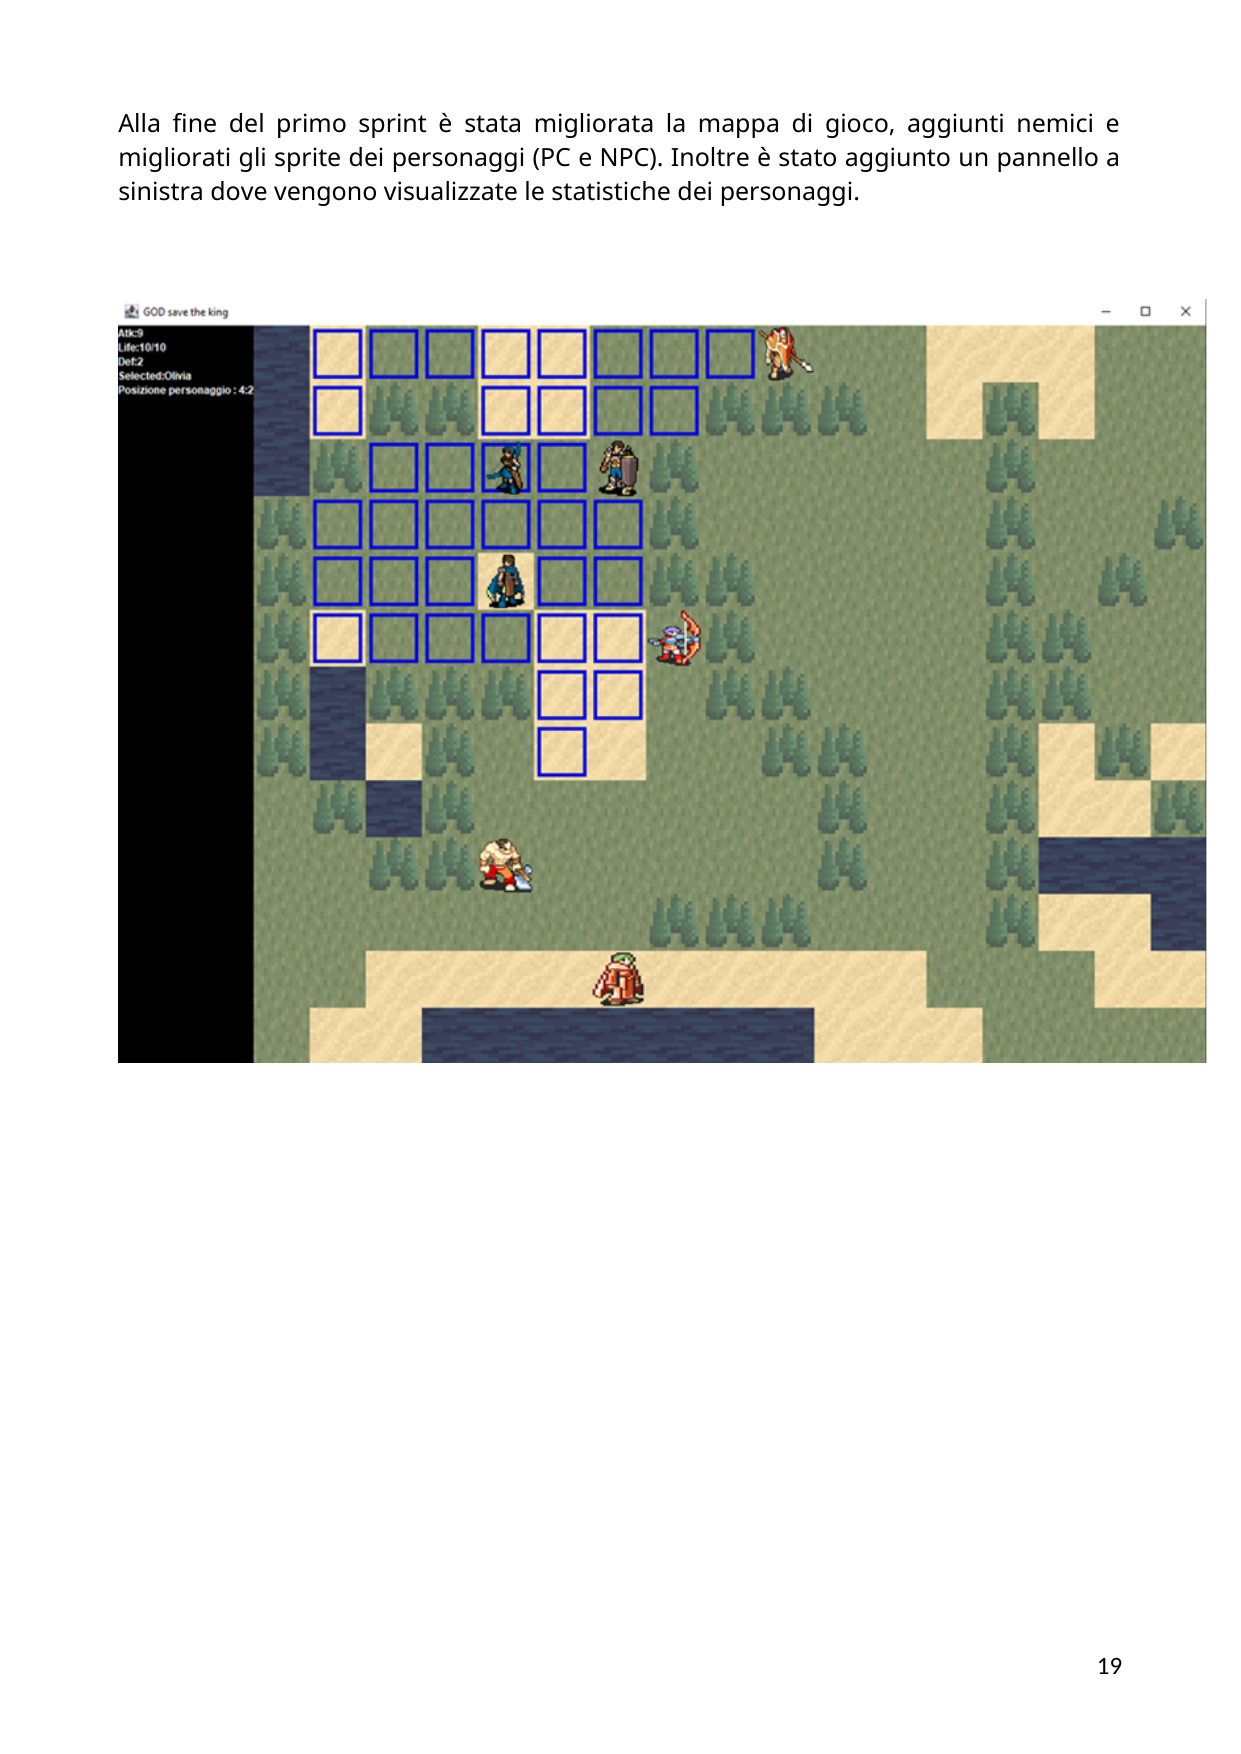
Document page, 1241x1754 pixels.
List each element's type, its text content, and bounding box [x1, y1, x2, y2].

text Alla fine del primo sprint è stata migliorata la mappa di gioco, aggiunti nemici e migliorati gli sprite dei personaggi (PC e NPC). Inoltre è stato aggiunto un pannello a sinistra dove vengono visualizzate le statistiche dei personaggi. [118, 105, 1122, 208]
picture [118, 299, 1207, 1063]
